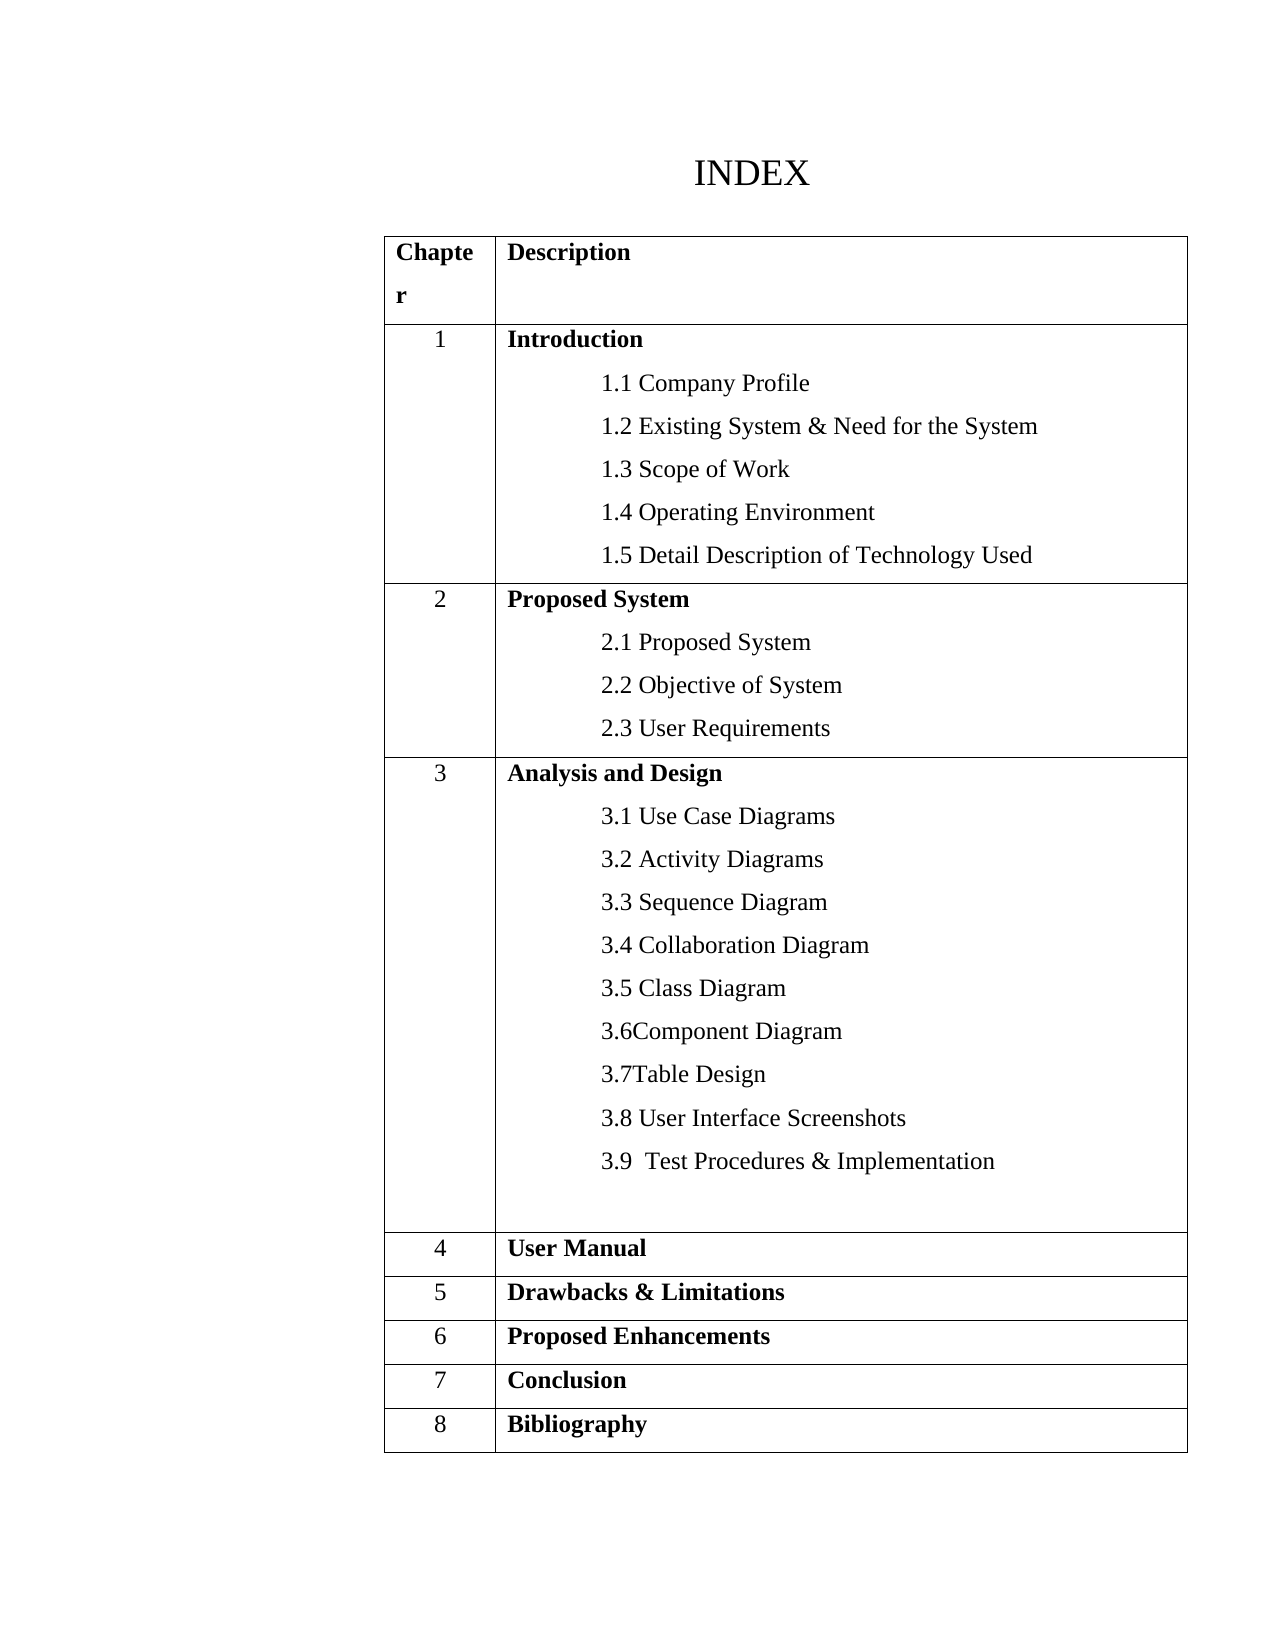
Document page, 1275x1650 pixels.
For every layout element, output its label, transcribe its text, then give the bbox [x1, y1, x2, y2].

table_cell Conclusion [496, 1365, 1187, 1408]
table_cell 5 [385, 1277, 495, 1320]
table_cell 1 [385, 325, 495, 583]
table_cell 8 [385, 1409, 495, 1452]
table_cell Drawbacks & Limitations [496, 1277, 1187, 1320]
table_cell Analysis and Design 3.1 Use Case Diagrams 3.2 Activity Diagrams 3.3 Sequence Diagram 3.4 Collaboration Diagram 3.5 Class Diagram 3.6Component Diagram 3.7Table Design 3.8 User Interface Screenshots 3.9 Test Procedures & Implementation [496, 758, 1187, 1232]
table_cell User Manual [496, 1233, 1187, 1276]
table_cell 4 [385, 1233, 495, 1276]
table_cell Introduction 1.1 Company Profile 1.2 Existing System & Need for the System 1.3 Scope of Work 1.4 Operating Environment 1.5 Detail Description of Technology Used [496, 325, 1187, 583]
table_cell 7 [385, 1365, 495, 1408]
table_header Chapter [385, 237, 495, 323]
table_cell Bibliography [496, 1409, 1187, 1452]
table_cell 3 [385, 758, 495, 1232]
table_cell Proposed Enhancements [496, 1321, 1187, 1364]
table_cell 6 [385, 1321, 495, 1364]
text INDEX [150, 150, 1125, 193]
table_cell 2 [385, 584, 495, 757]
table_cell Proposed System 2.1 Proposed System 2.2 Objective of System 2.3 User Requirements [496, 584, 1187, 757]
table_header Description [496, 237, 1187, 323]
